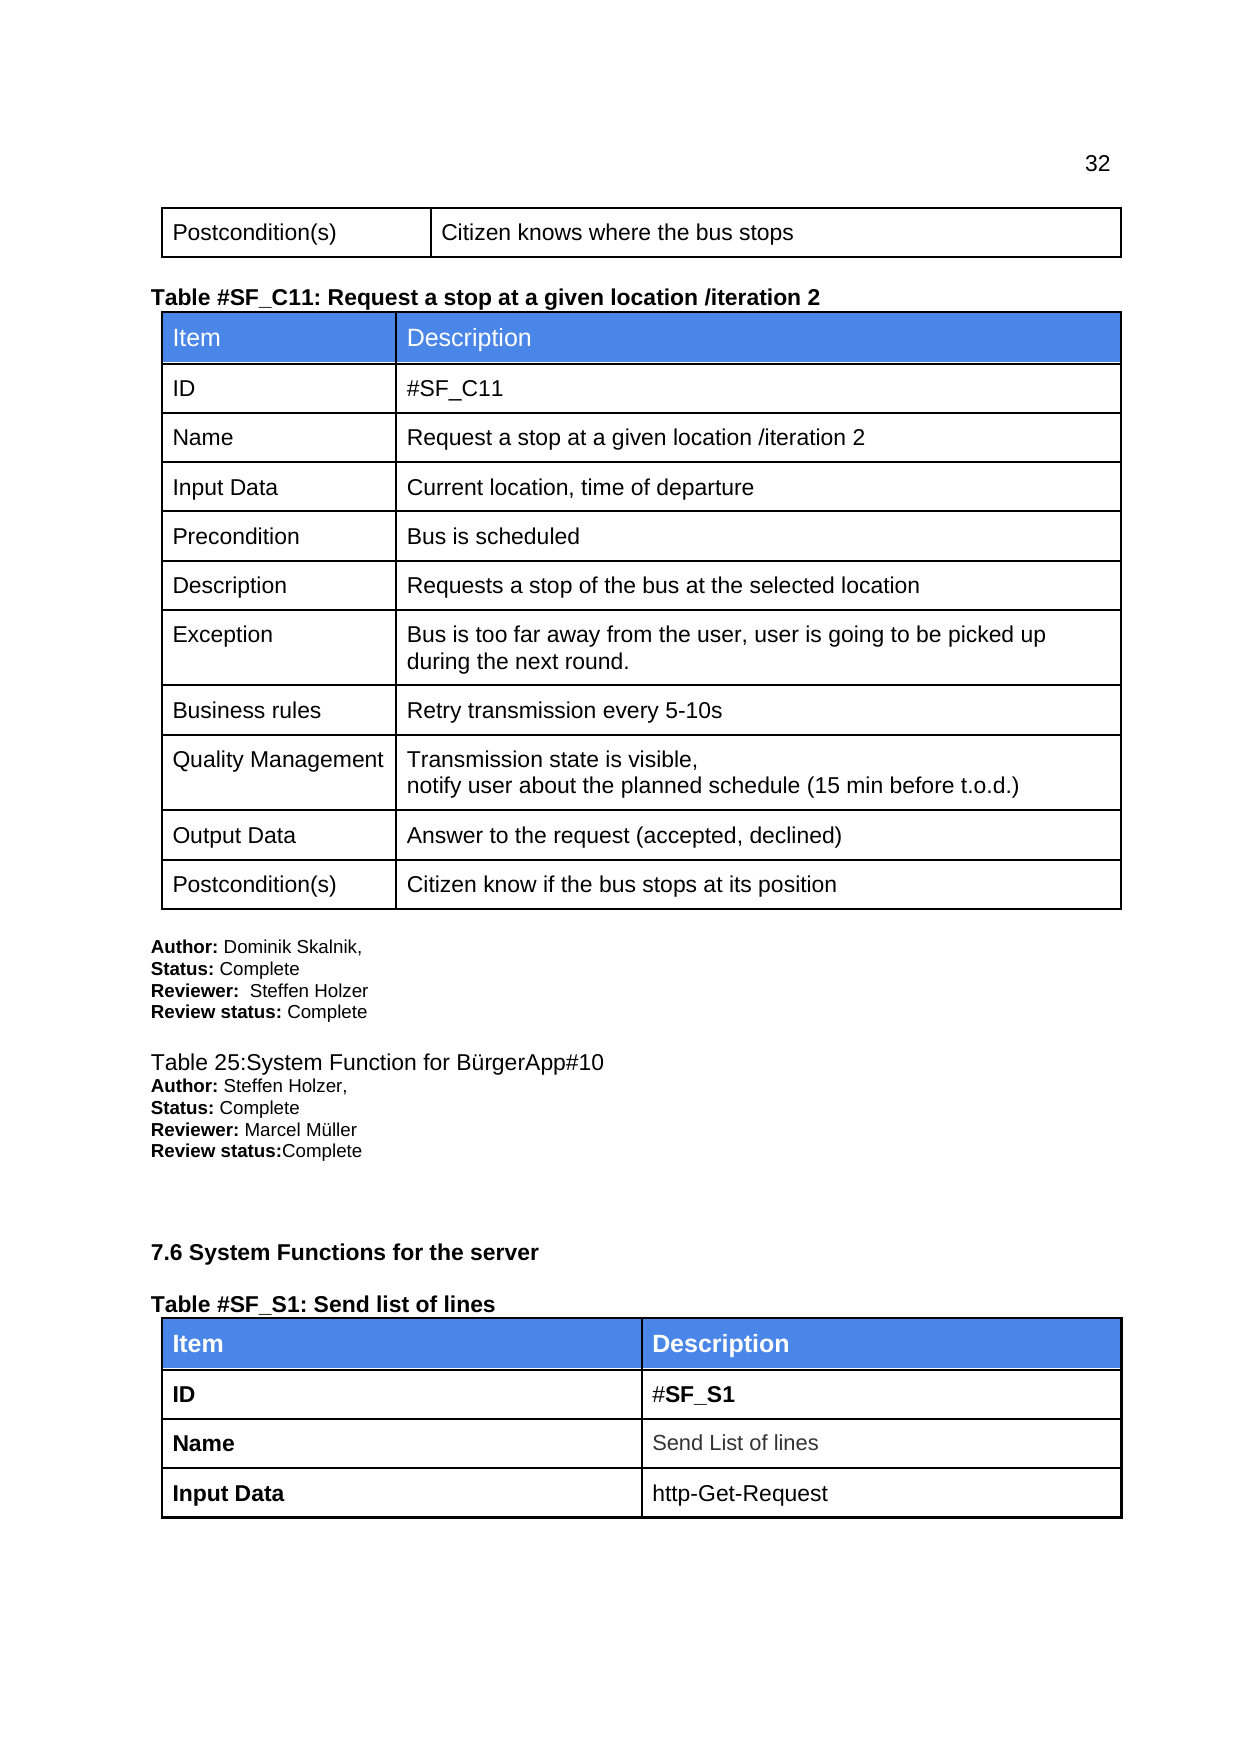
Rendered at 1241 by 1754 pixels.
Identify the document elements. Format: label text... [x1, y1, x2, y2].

table_header Item [163, 313, 395, 362]
subtitle Table #SF_C11: Request a stop at a given location /iteration 2 [151, 284, 1110, 311]
table_cell Output Data [163, 811, 395, 858]
table_cell Requests a stop of the bus at the selected location [397, 562, 1120, 609]
text Table 25:System Function for BürgerApp#10 [151, 1049, 1110, 1075]
table_cell Exception [163, 611, 395, 684]
subtitle Table #SF_S1: Send list of lines [151, 1291, 1110, 1317]
table_cell #SF_S1 [643, 1371, 1120, 1418]
table_cell Send List of lines [643, 1420, 1120, 1467]
table_cell http-Get-Request [643, 1469, 1120, 1516]
text Reviewer: Steffen Holzer [151, 979, 1110, 1001]
table_header Item [163, 1319, 641, 1368]
table_cell Input Data [163, 463, 395, 510]
subtitle 7.6 System Functions for the server [151, 1239, 1110, 1266]
table_cell Name [163, 1420, 641, 1467]
table_cell Transmission state is visible, notify user about the planned schedule (15 min before t.o.d.) [397, 736, 1120, 809]
text Status: Complete [151, 958, 1110, 979]
table_cell Request a stop at a given location /iteration 2 [397, 414, 1120, 461]
table_cell Bus is scheduled [397, 512, 1120, 559]
table_cell Bus is too far away from the user, user is going to be picked up during the next round. [397, 611, 1120, 684]
table_cell #SF_C11 [397, 365, 1120, 412]
text Review status: Complete [151, 1001, 1110, 1022]
table_cell Postcondition(s) [163, 861, 395, 908]
table_cell Description [163, 562, 395, 609]
text Status: Complete [151, 1097, 1110, 1118]
table_cell Citizen know if the bus stops at its position [397, 861, 1120, 908]
table_cell Input Data [163, 1469, 641, 1516]
table_cell Answer to the request (accepted, declined) [397, 811, 1120, 858]
table_cell ID [163, 1371, 641, 1418]
text Review status:Complete [151, 1140, 1110, 1161]
table_cell Current location, time of departure [397, 463, 1120, 510]
text Reviewer: Marcel Müller [151, 1118, 1110, 1140]
table_cell Postcondition(s) [163, 209, 430, 256]
table_header Description [643, 1319, 1120, 1368]
table_cell Quality Management [163, 736, 395, 809]
text Author: Dominik Skalnik, [151, 936, 1110, 958]
table_cell Retry transmission every 5-10s [397, 686, 1120, 734]
table_cell Citizen knows where the bus stops [432, 209, 1120, 256]
text Author: Steffen Holzer, [151, 1075, 1110, 1097]
table_cell ID [163, 365, 395, 412]
table_header Description [397, 313, 1120, 362]
table_cell Name [163, 414, 395, 461]
table_cell Precondition [163, 512, 395, 559]
table_cell Business rules [163, 686, 395, 734]
